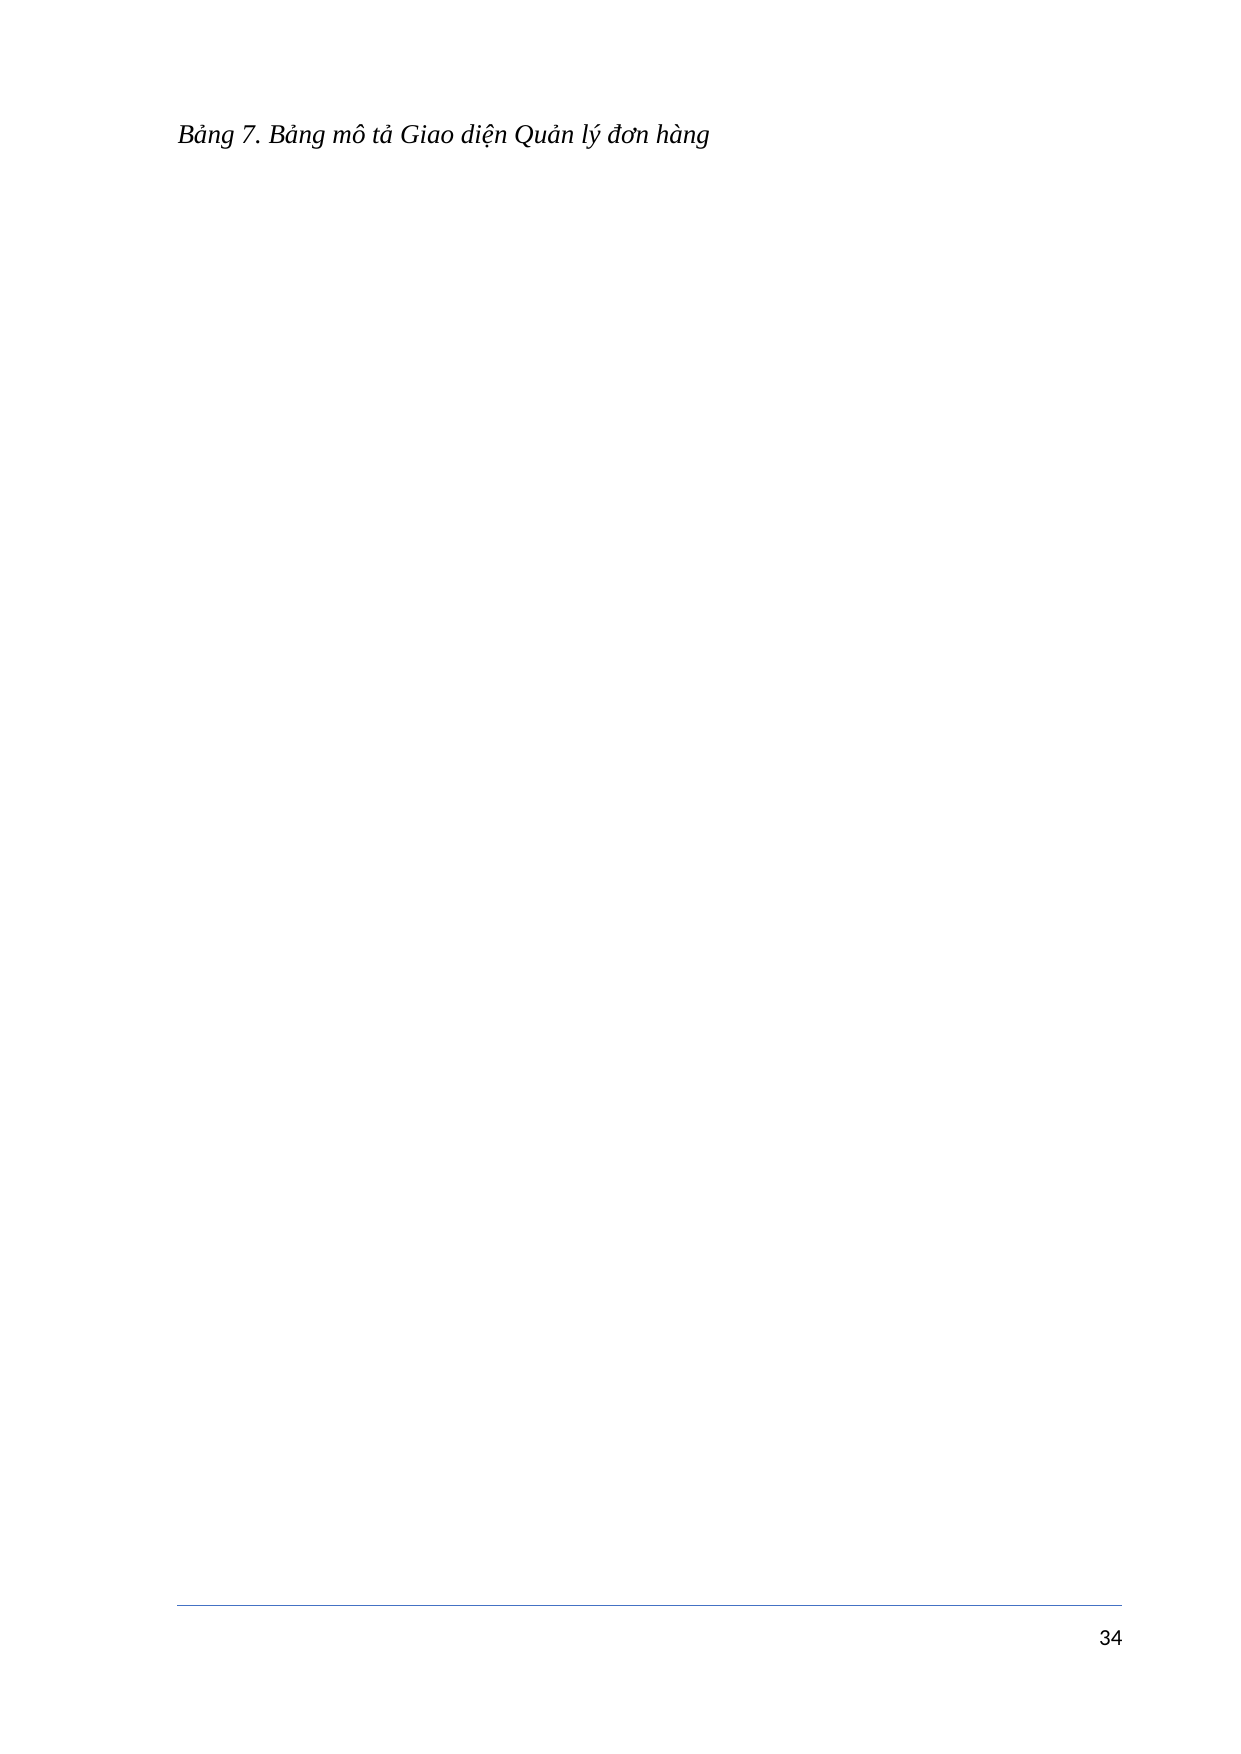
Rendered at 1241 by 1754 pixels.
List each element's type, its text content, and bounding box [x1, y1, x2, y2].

text Bảng 7. Bảng mô tả Giao diện Quản lý đơn hàng [177, 118, 1122, 149]
